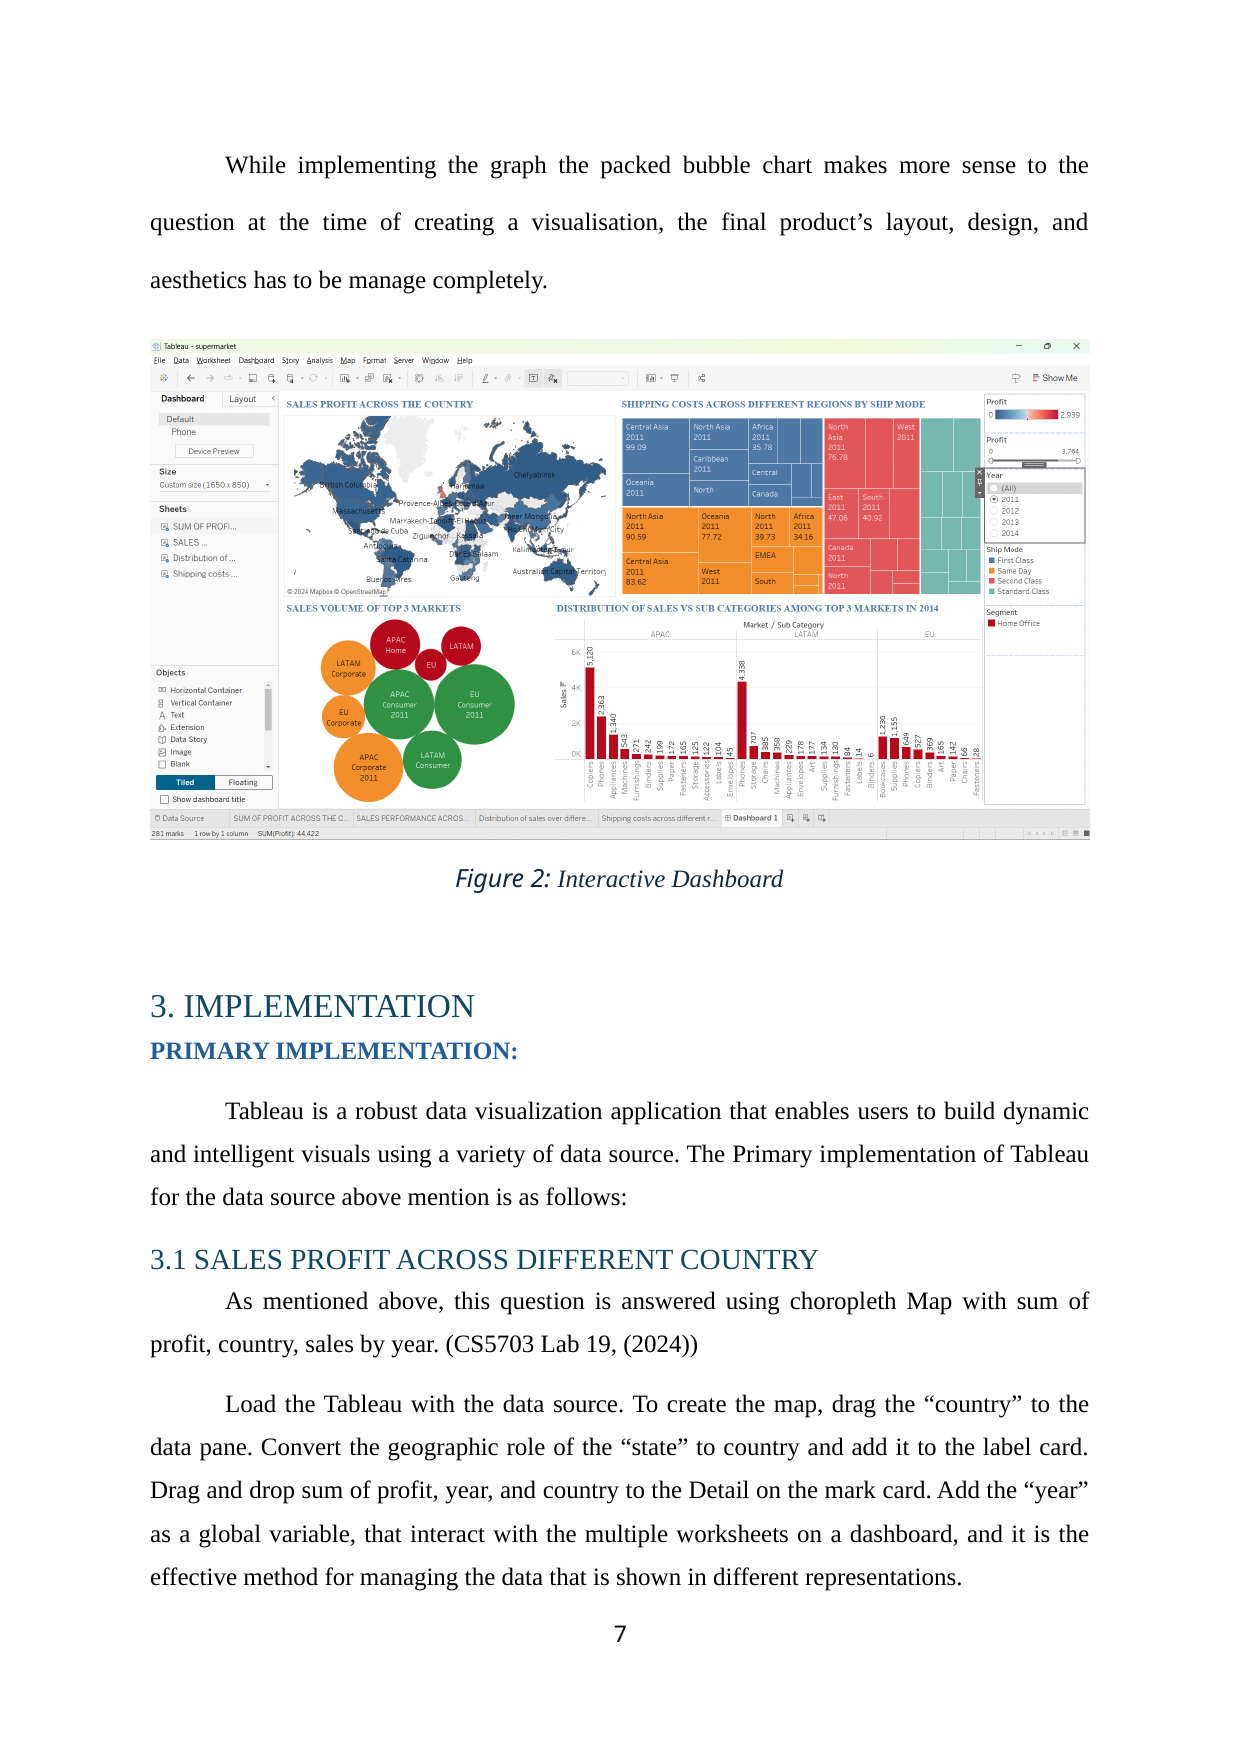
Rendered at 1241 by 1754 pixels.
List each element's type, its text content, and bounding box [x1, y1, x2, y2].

text Tableau is a robust data visualization application that enables users to build dynamic and intelligent visuals using a variety of data source. The Primary implementation of Tableau for the data source above mention is as follows: [150, 1096, 1090, 1211]
text Load the Tableau with the data source. To create the map, drag the “country” to the data pane. Convert the geographic role of the “state” to country and add it to the label card. Drag and drop sum of profit, year, and country to the Detail on the mark card. Add the “year” as a global variable, that interact with the multiple worksheets on a dashboard, and it is the effective method for managing the data that is shown in different representations. [150, 1389, 1090, 1591]
subtitle 3.1 SALES PROFIT ACROSS DIFFERENT COUNTRY [150, 1242, 1090, 1276]
text Figure 2: Interactive Dashboard [150, 861, 1090, 895]
picture [150, 339, 1091, 840]
text As mentioned above, this question is answered using choropleth Map with sum of profit, country, sales by year. (CS5703 Lab 19, (2024)) [150, 1286, 1090, 1358]
text PRIMARY IMPLEMENTATION: [150, 1036, 1090, 1065]
subtitle 3. IMPLEMENTATION [150, 986, 1090, 1025]
text While implementing the graph the packed bubble chart makes more sense to the question at the time of creating a visualisation, the final product’s layout, design, and aesthetics has to be manage completely. [150, 150, 1090, 294]
